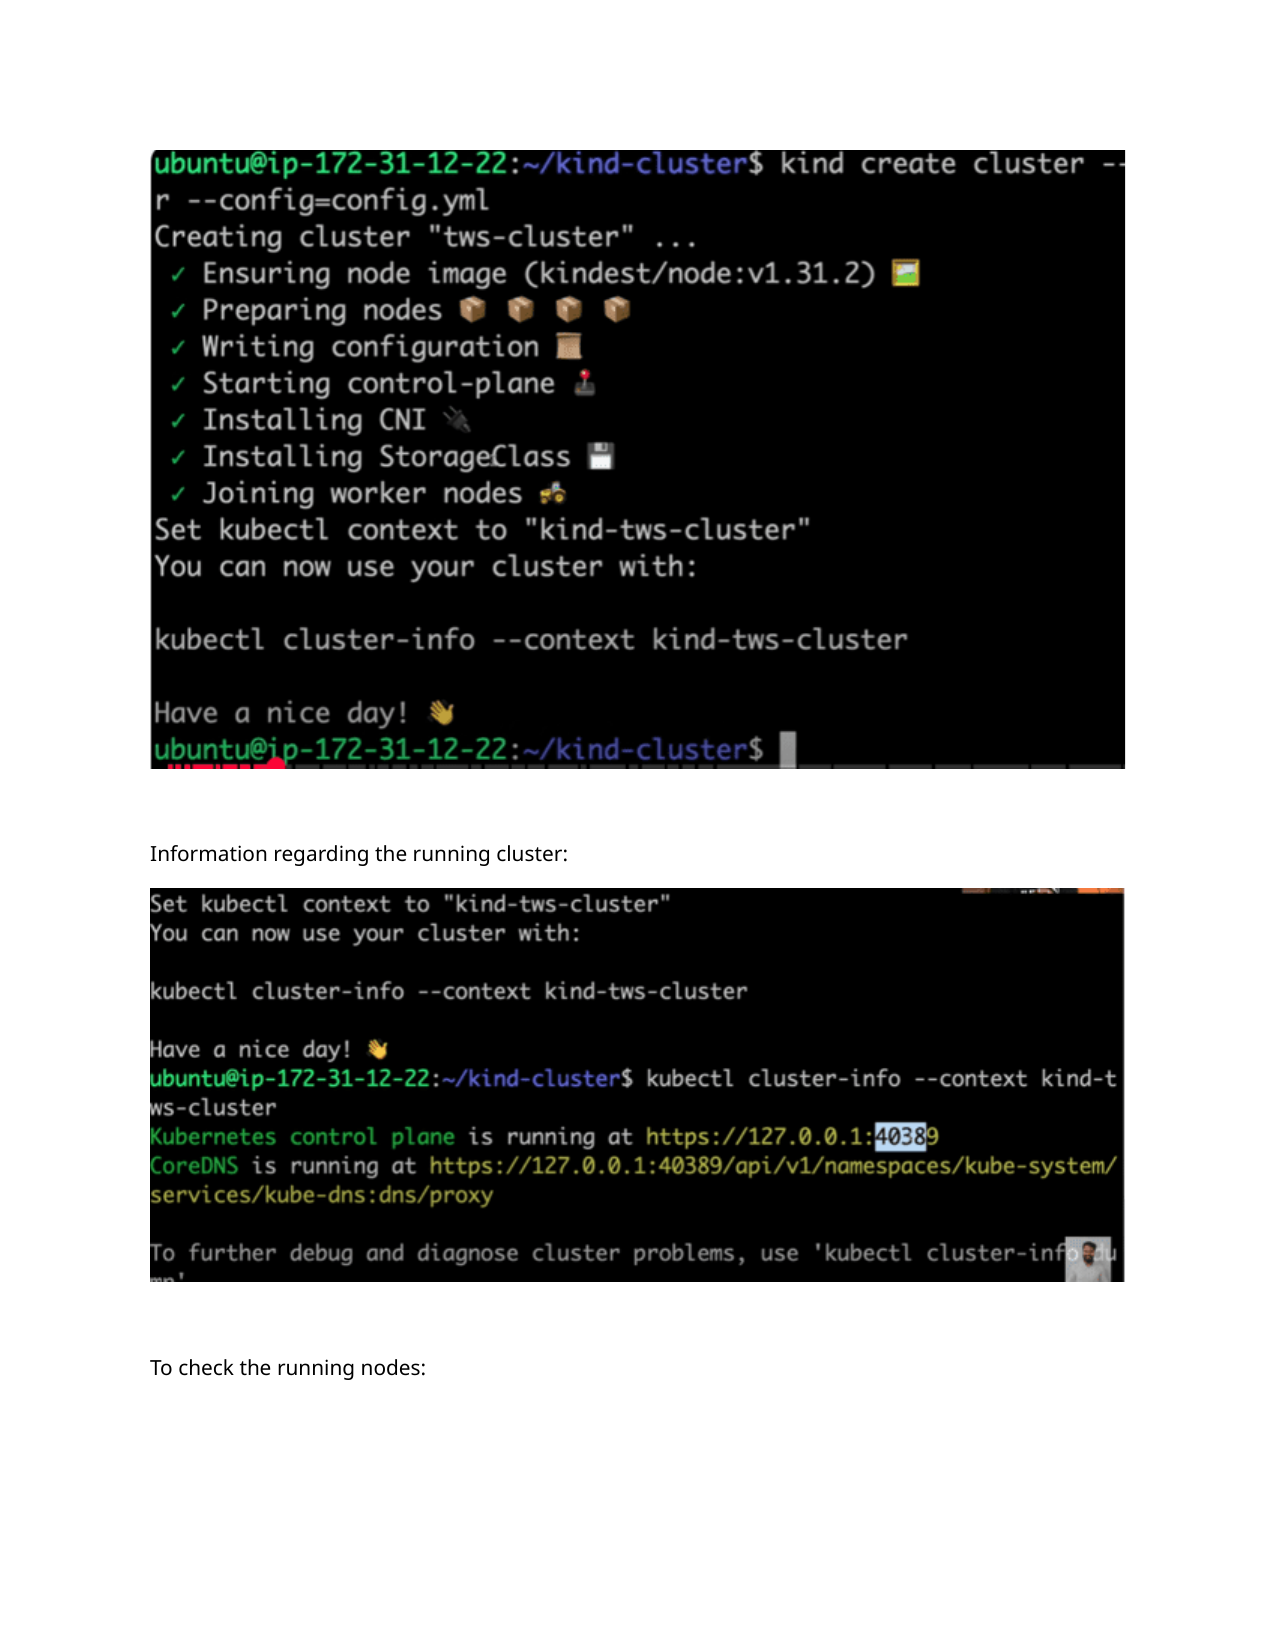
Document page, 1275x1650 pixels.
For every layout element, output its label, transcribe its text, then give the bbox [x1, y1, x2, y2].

text To check the running nodes: [150, 1353, 1125, 1381]
picture [150, 150, 1125, 769]
picture [150, 888, 1125, 1282]
text Information regarding the running cluster: [150, 839, 1125, 868]
